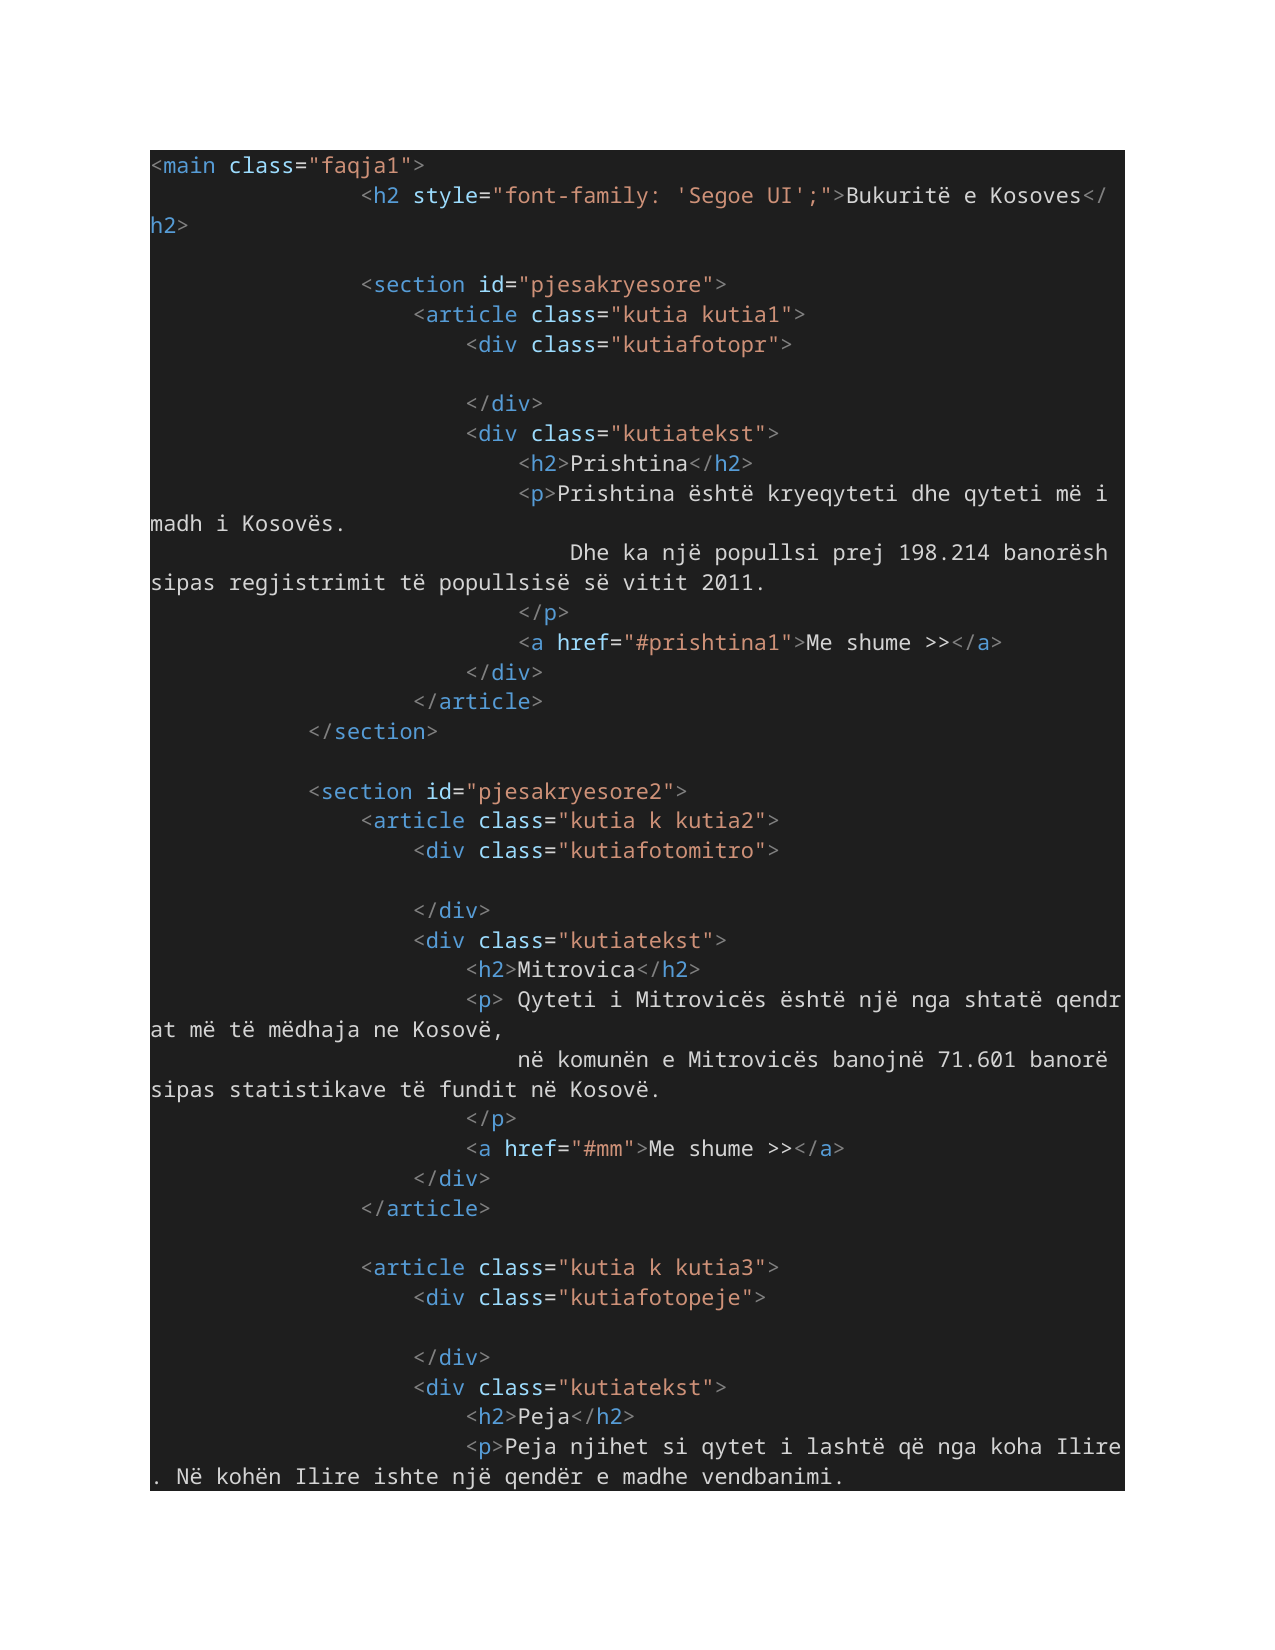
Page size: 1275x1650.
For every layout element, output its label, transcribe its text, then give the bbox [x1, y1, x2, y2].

text </div> [150, 1163, 1125, 1193]
text Dhe ka një popullsi prej 198.214 banorësh sipas regjistrimit të popullsisë së vitit 2011. [150, 537, 1125, 597]
text <h2>Peja</h2> [150, 1401, 1125, 1431]
text <article class="kutia k kutia3"> [150, 1252, 1125, 1282]
text <div class="kutiafotopeje"> [150, 1282, 1125, 1312]
text </p> [150, 1103, 1125, 1133]
text <div class="kutiatekst"> [150, 418, 1125, 448]
text <article class="kutia kutia1"> [150, 299, 1125, 329]
text <div class="kutiafotomitro"> [150, 835, 1125, 865]
text <section id="pjesakryesore"> [150, 269, 1125, 299]
text </div> [150, 1342, 1125, 1371]
text </article> [150, 686, 1125, 716]
text <article class="kutia k kutia2"> [150, 805, 1125, 835]
text <h2>Prishtina</h2> [150, 448, 1125, 478]
text <p>Peja njihet si qytet i lashtë që nga koha Ilire. Në kohën Ilire ishte një qendër e madhe vendbanimi. [150, 1431, 1125, 1491]
text <main class="faqja1"> [150, 150, 1125, 180]
text <p> Qyteti i Mitrovicës është një nga shtatë qendrat më të mëdhaja ne Kosovë, [150, 984, 1125, 1044]
text <p>Prishtina është kryeqyteti dhe qyteti më i madh i Kosovës. [150, 478, 1125, 537]
text <a href="#prishtina1">Me shume >></a> [150, 627, 1125, 656]
text </article> [150, 1193, 1125, 1222]
text </div> [150, 895, 1125, 924]
text <h2>Mitrovica</h2> [150, 954, 1125, 984]
text </div> [150, 388, 1125, 418]
text <h2 style="font-family: 'Segoe UI';">Bukuritë e Kosoves</h2> [150, 180, 1125, 239]
text <div class="kutiatekst"> [150, 1371, 1125, 1401]
text <div class="kutiafotopr"> [150, 329, 1125, 358]
text </div> [150, 656, 1125, 686]
text </section> [150, 716, 1125, 746]
text <div class="kutiatekst"> [150, 924, 1125, 954]
text <section id="pjesakryesore2"> [150, 776, 1125, 805]
text </p> [150, 597, 1125, 627]
text <a href="#mm">Me shume >></a> [150, 1133, 1125, 1163]
text në komunën e Mitrovicës banojnë 71.601 banorë sipas statistikave të fundit në Kosovë. [150, 1044, 1125, 1103]
